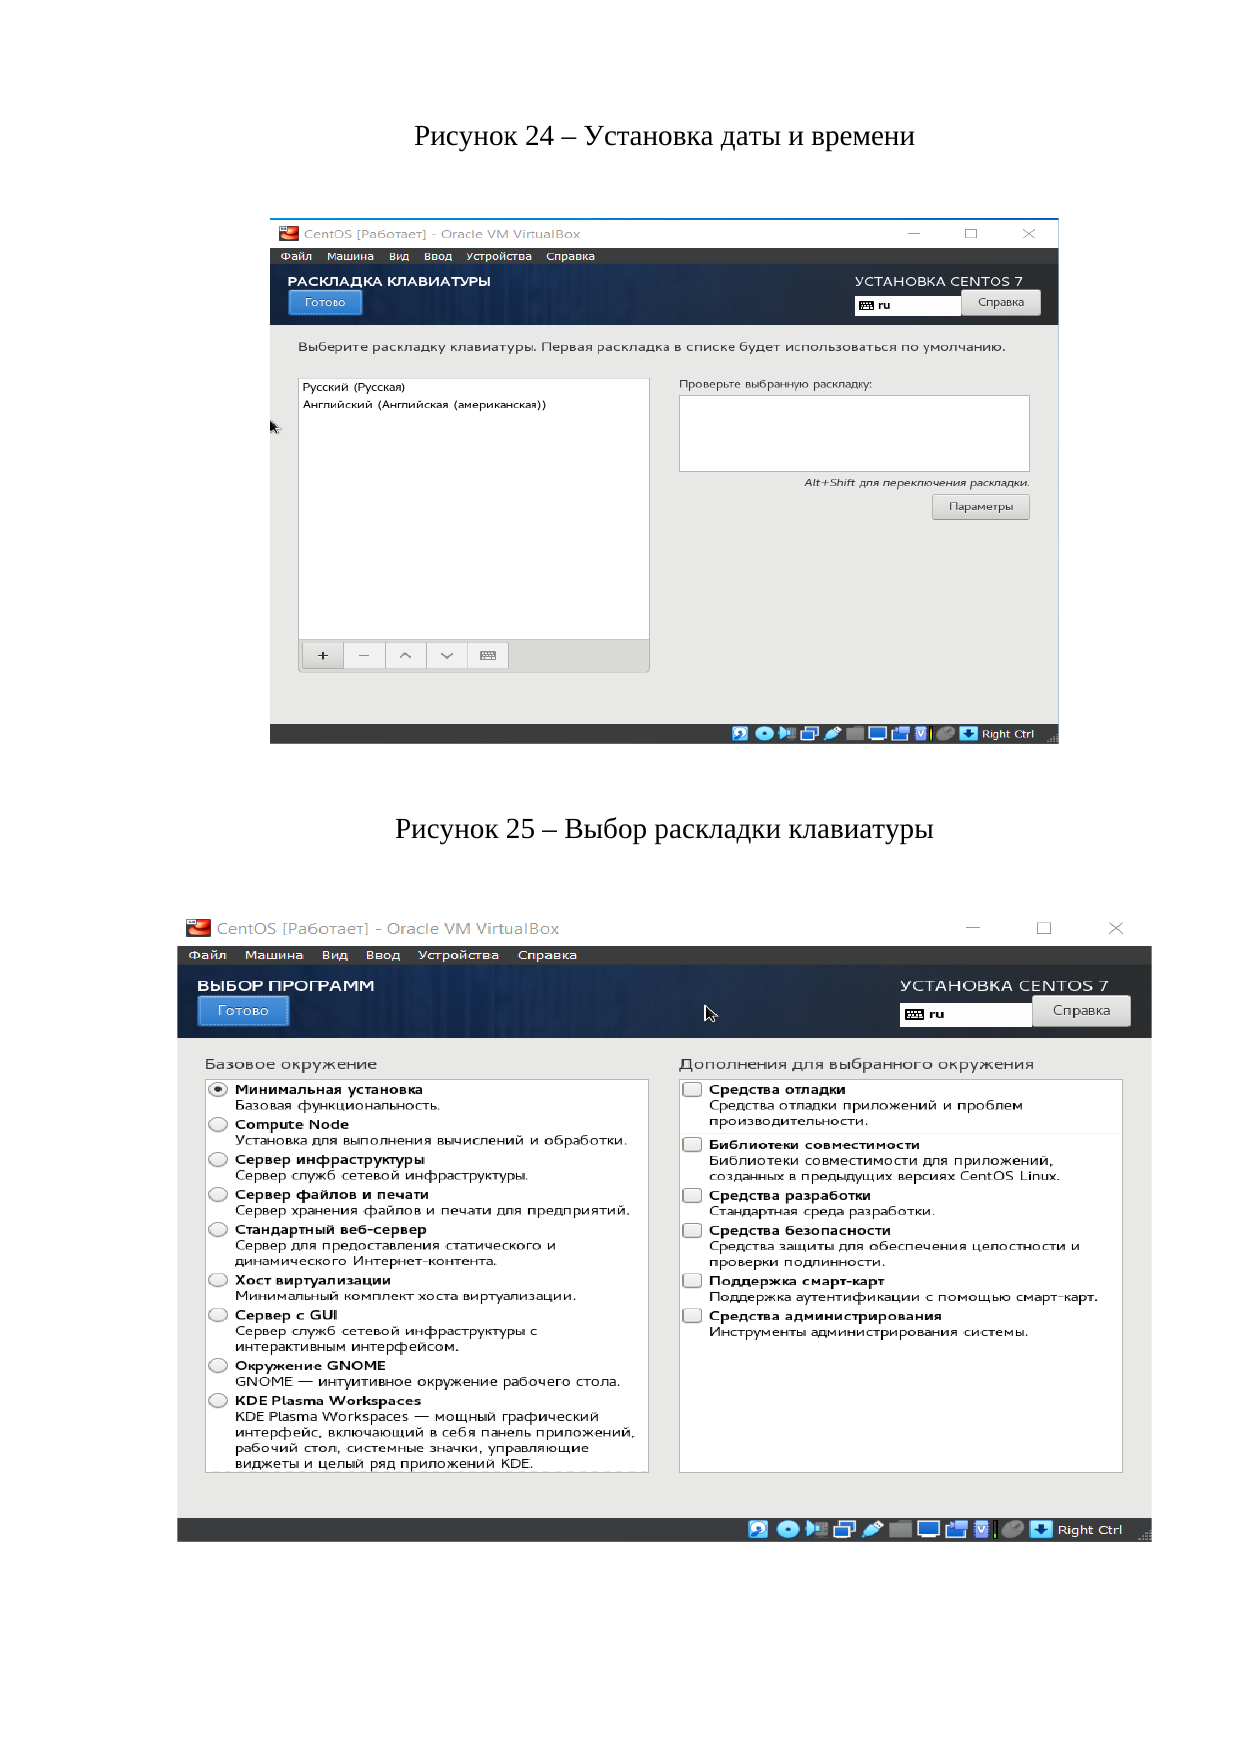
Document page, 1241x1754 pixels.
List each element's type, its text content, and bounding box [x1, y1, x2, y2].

text Рисунок 25 – Выбор раскладки клавиатуры [177, 811, 1152, 844]
picture [270, 218, 1059, 744]
picture [177, 911, 1152, 1542]
text Рисунок 24 – Установка даты и времени [177, 118, 1152, 152]
